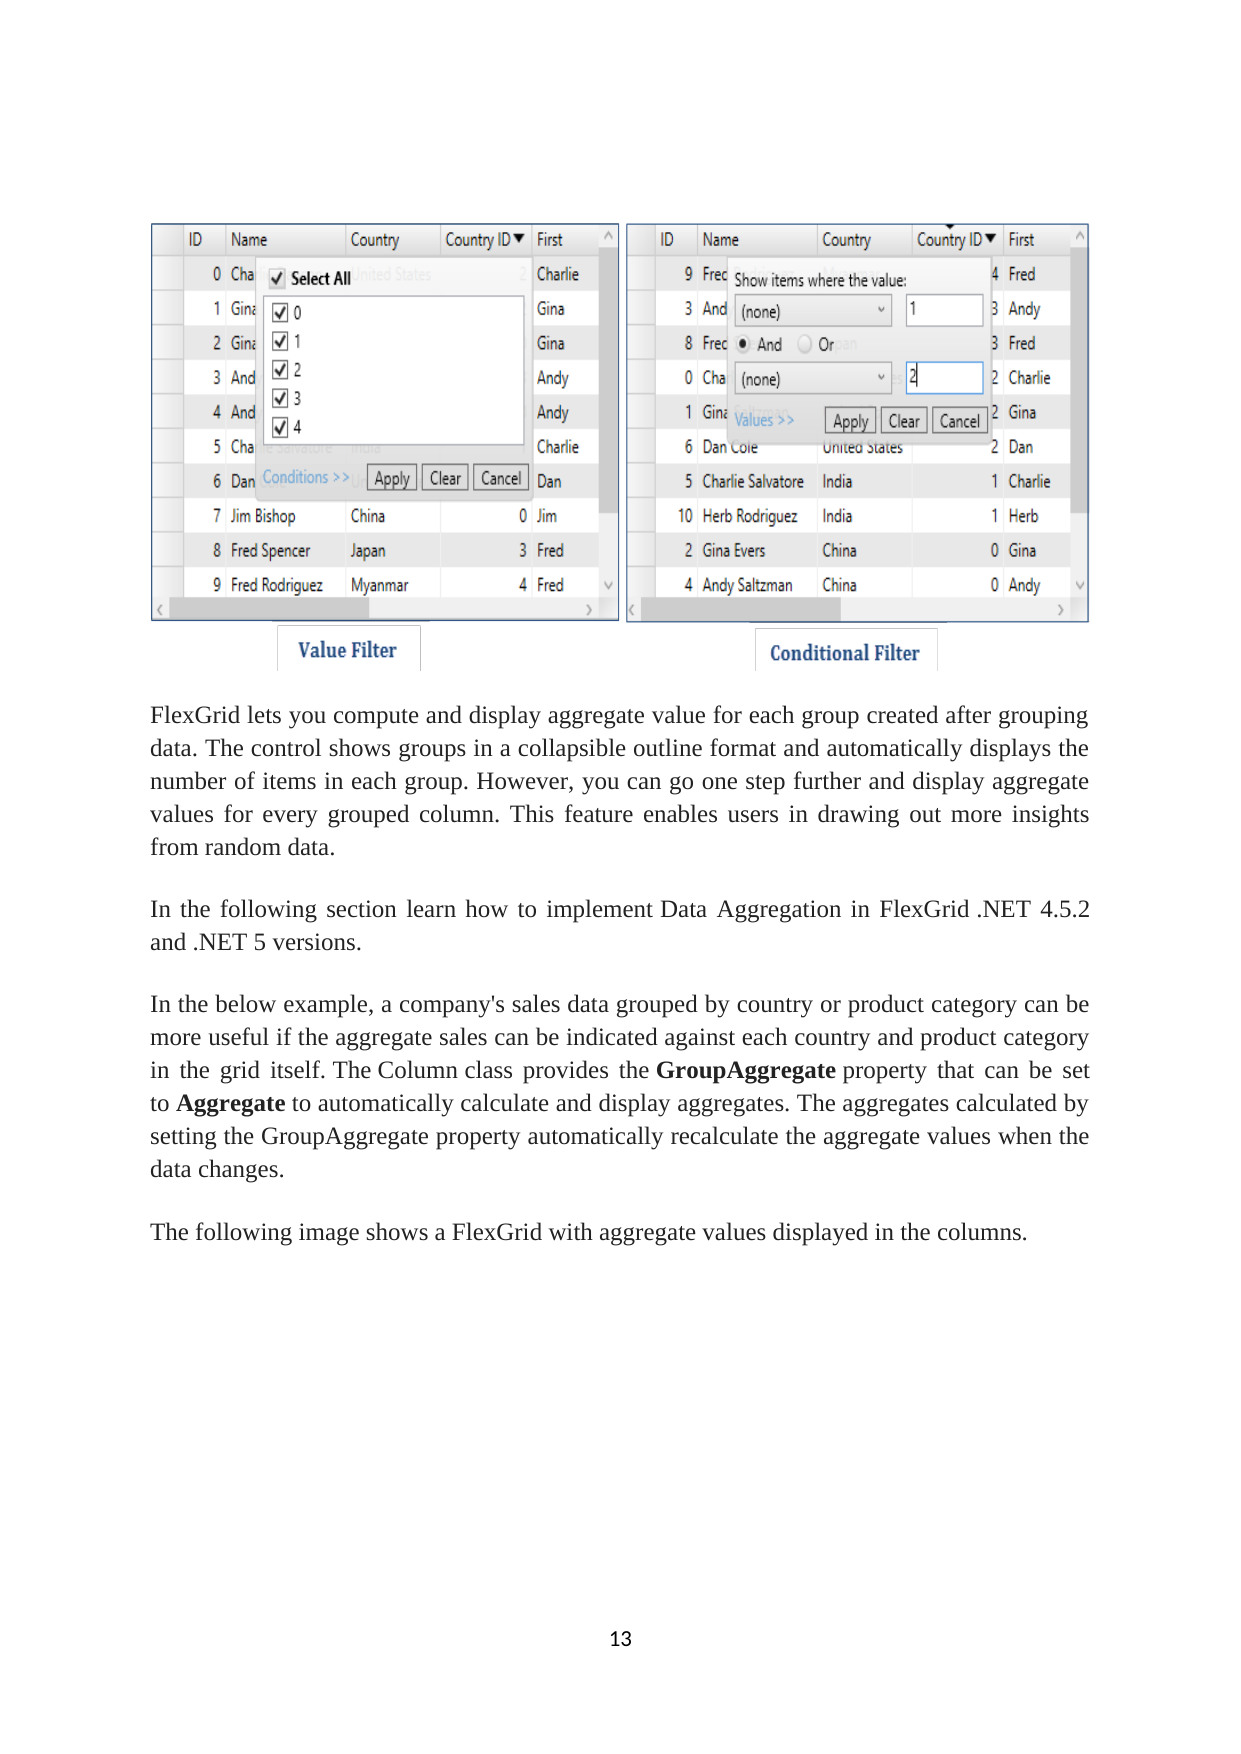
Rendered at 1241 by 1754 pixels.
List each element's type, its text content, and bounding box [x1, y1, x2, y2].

text The following image shows a FlexGrid with aggregate values displayed in the columns. [150, 1217, 1090, 1245]
picture [150, 222, 1091, 671]
text In the below example, a company's sales data grouped by country or product category can be more useful if the aggregate sales can be indicated against each country and product category in the grid itself. The Column class provides the GroupAggregate property that can be set to Aggregate to automatically calculate and display aggregates. The aggregates calculated by setting the GroupAggregate property automatically recalculate the aggregate values when the data changes. [150, 989, 1090, 1183]
text FlexGrid lets you compute and display aggregate value for each group created after grouping data. The control shows groups in a collapsible outline format and automatically displays the number of items in each group. However, you can go one step further and display aggregate values for every grouped column. This feature enables users in drawing out more insights from random data. [150, 700, 1090, 861]
text In the following section learn how to implement Data Aggregation in FlexGrid .NET 4.5.2 and .NET 5 versions. [150, 894, 1090, 956]
